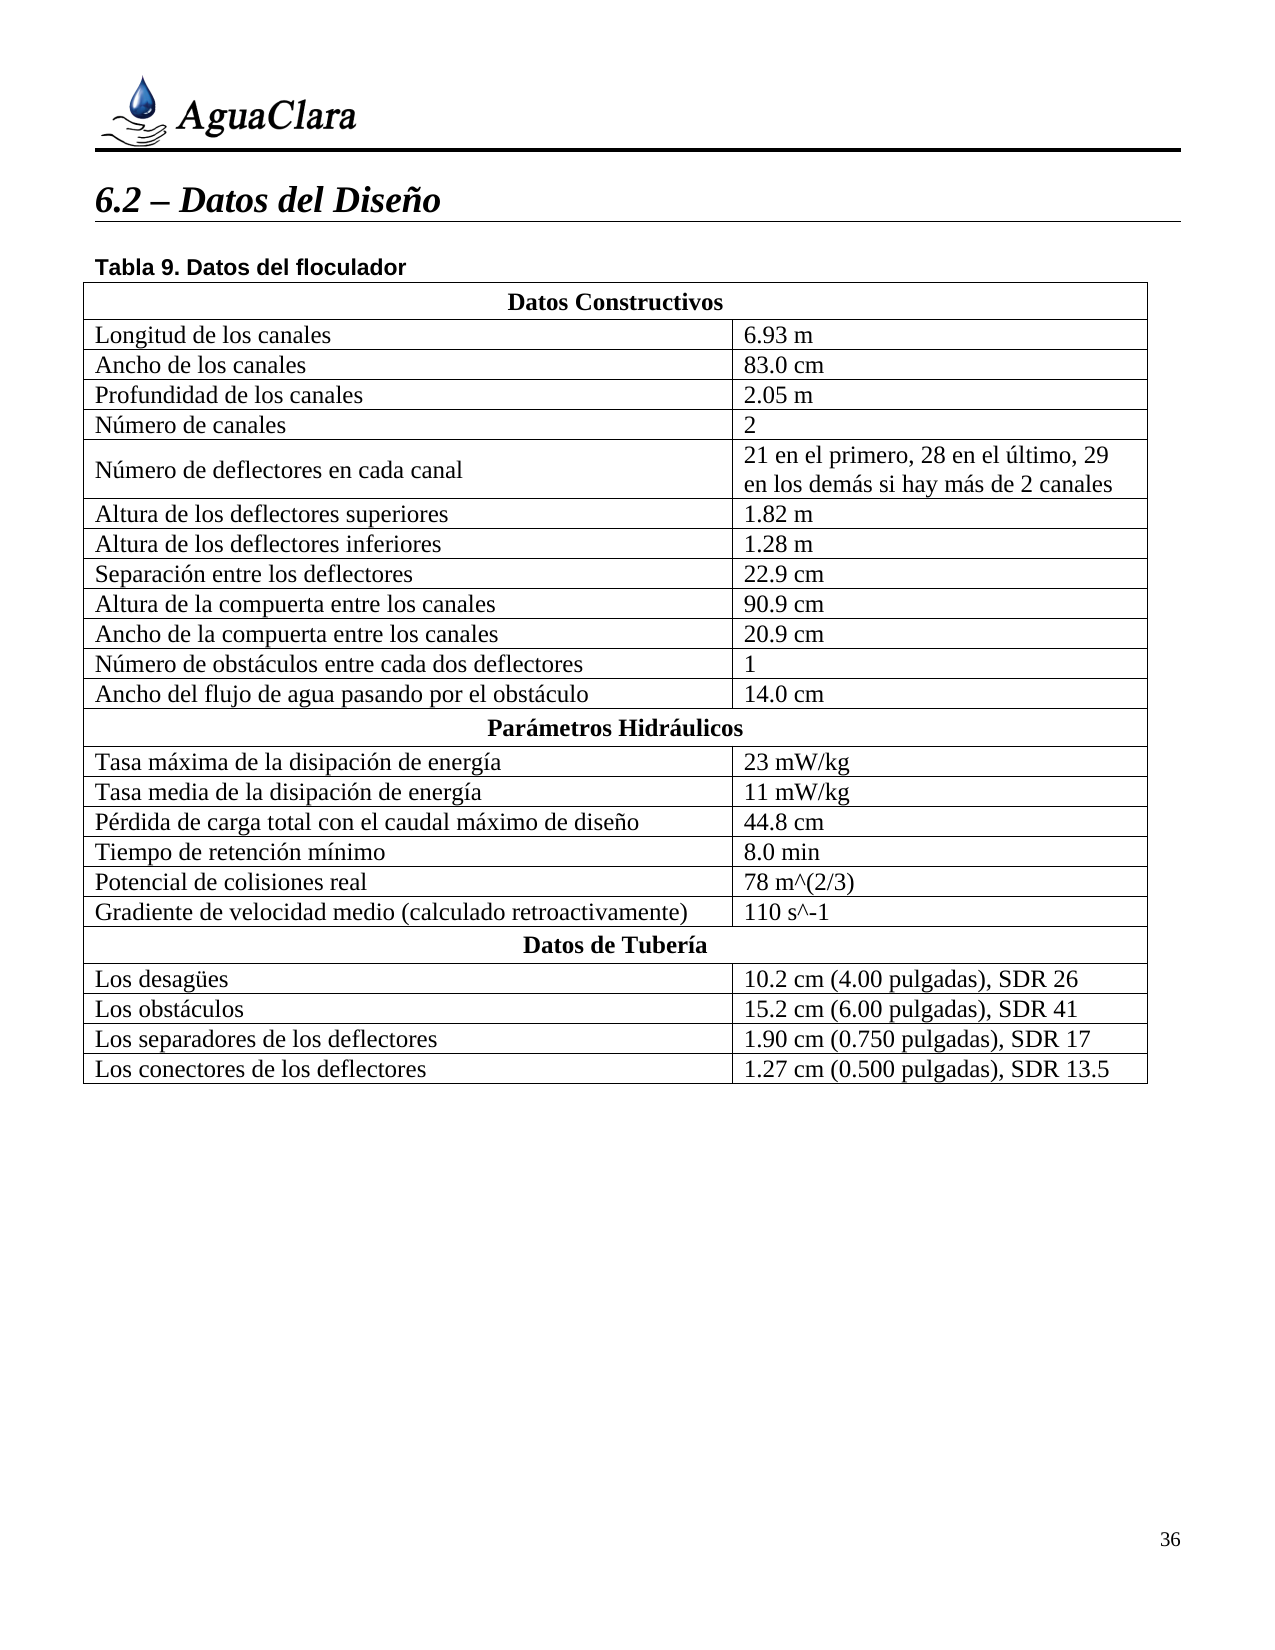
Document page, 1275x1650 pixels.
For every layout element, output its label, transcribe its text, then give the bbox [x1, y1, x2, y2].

table_cell 6.93 m [733, 320, 1147, 349]
table_cell Ancho del flujo de agua pasando por el obstáculo [84, 679, 732, 708]
table_cell 1.27 cm (0.500 pulgadas), SDR 13.5 [733, 1054, 1147, 1083]
table_cell Ancho de la compuerta entre los canales [84, 619, 732, 648]
table_cell 8.0 min [733, 837, 1147, 866]
table_cell 90.9 cm [733, 589, 1147, 618]
table_cell Los separadores de los deflectores [84, 1024, 732, 1053]
table_cell Separación entre los deflectores [84, 559, 732, 588]
table_cell 110 s^-1 [733, 897, 1147, 926]
table_cell Altura de la compuerta entre los canales [84, 589, 732, 618]
table_cell Gradiente de velocidad medio (calculado retroactivamente) [84, 897, 732, 926]
table_cell 1.90 cm (0.750 pulgadas), SDR 17 [733, 1024, 1147, 1053]
table_cell Número de deflectores en cada canal [84, 440, 732, 498]
table_cell 23 mW/kg [733, 747, 1147, 776]
table_cell Profundidad de los canales [84, 380, 732, 409]
table_cell Longitud de los canales [84, 320, 732, 349]
table_cell 1.28 m [733, 529, 1147, 558]
table_cell Tasa media de la disipación de energía [84, 777, 732, 806]
table_cell 14.0 cm [733, 679, 1147, 708]
table_cell 1.82 m [733, 499, 1147, 528]
table_cell 83.0 cm [733, 350, 1147, 379]
table_cell Ancho de los canales [84, 350, 732, 379]
table_cell Parámetros Hidráulicos [84, 709, 1147, 746]
table_cell 15.2 cm (6.00 pulgadas), SDR 41 [733, 994, 1147, 1023]
table_cell Altura de los deflectores superiores [84, 499, 732, 528]
table_cell Los obstáculos [84, 994, 732, 1023]
text Tabla 9. Datos del floculador [94, 253, 1181, 280]
table_cell Número de canales [84, 410, 732, 439]
table_cell Número de obstáculos entre cada dos deflectores [84, 649, 732, 678]
table_cell Los desagües [84, 964, 732, 993]
table_cell 78 m^(2/3) [733, 867, 1147, 896]
table_cell 2 [733, 410, 1147, 439]
subtitle – Datos del Diseño [94, 177, 1181, 222]
table_cell 1 [733, 649, 1147, 678]
table_cell Potencial de colisiones real [84, 867, 732, 896]
table_cell Datos de Tubería [84, 927, 1147, 963]
table_cell 21 en el primero, 28 en el último, 29 en los demás si hay más de 2 canales [733, 440, 1147, 498]
table_header Datos Constructivos [84, 283, 1147, 319]
picture [94, 75, 373, 148]
table_cell Los conectores de los deflectores [84, 1054, 732, 1083]
table_cell Altura de los deflectores inferiores [84, 529, 732, 558]
table_cell 10.2 cm (4.00 pulgadas), SDR 26 [733, 964, 1147, 993]
table_cell 20.9 cm [733, 619, 1147, 648]
table_cell 44.8 cm [733, 807, 1147, 836]
table_cell Pérdida de carga total con el caudal máximo de diseño [84, 807, 732, 836]
table_cell 22.9 cm [733, 559, 1147, 588]
table_cell Tasa máxima de la disipación de energía [84, 747, 732, 776]
table_cell 2.05 m [733, 380, 1147, 409]
table_cell Tiempo de retención mínimo [84, 837, 732, 866]
table_cell 11 mW/kg [733, 777, 1147, 806]
